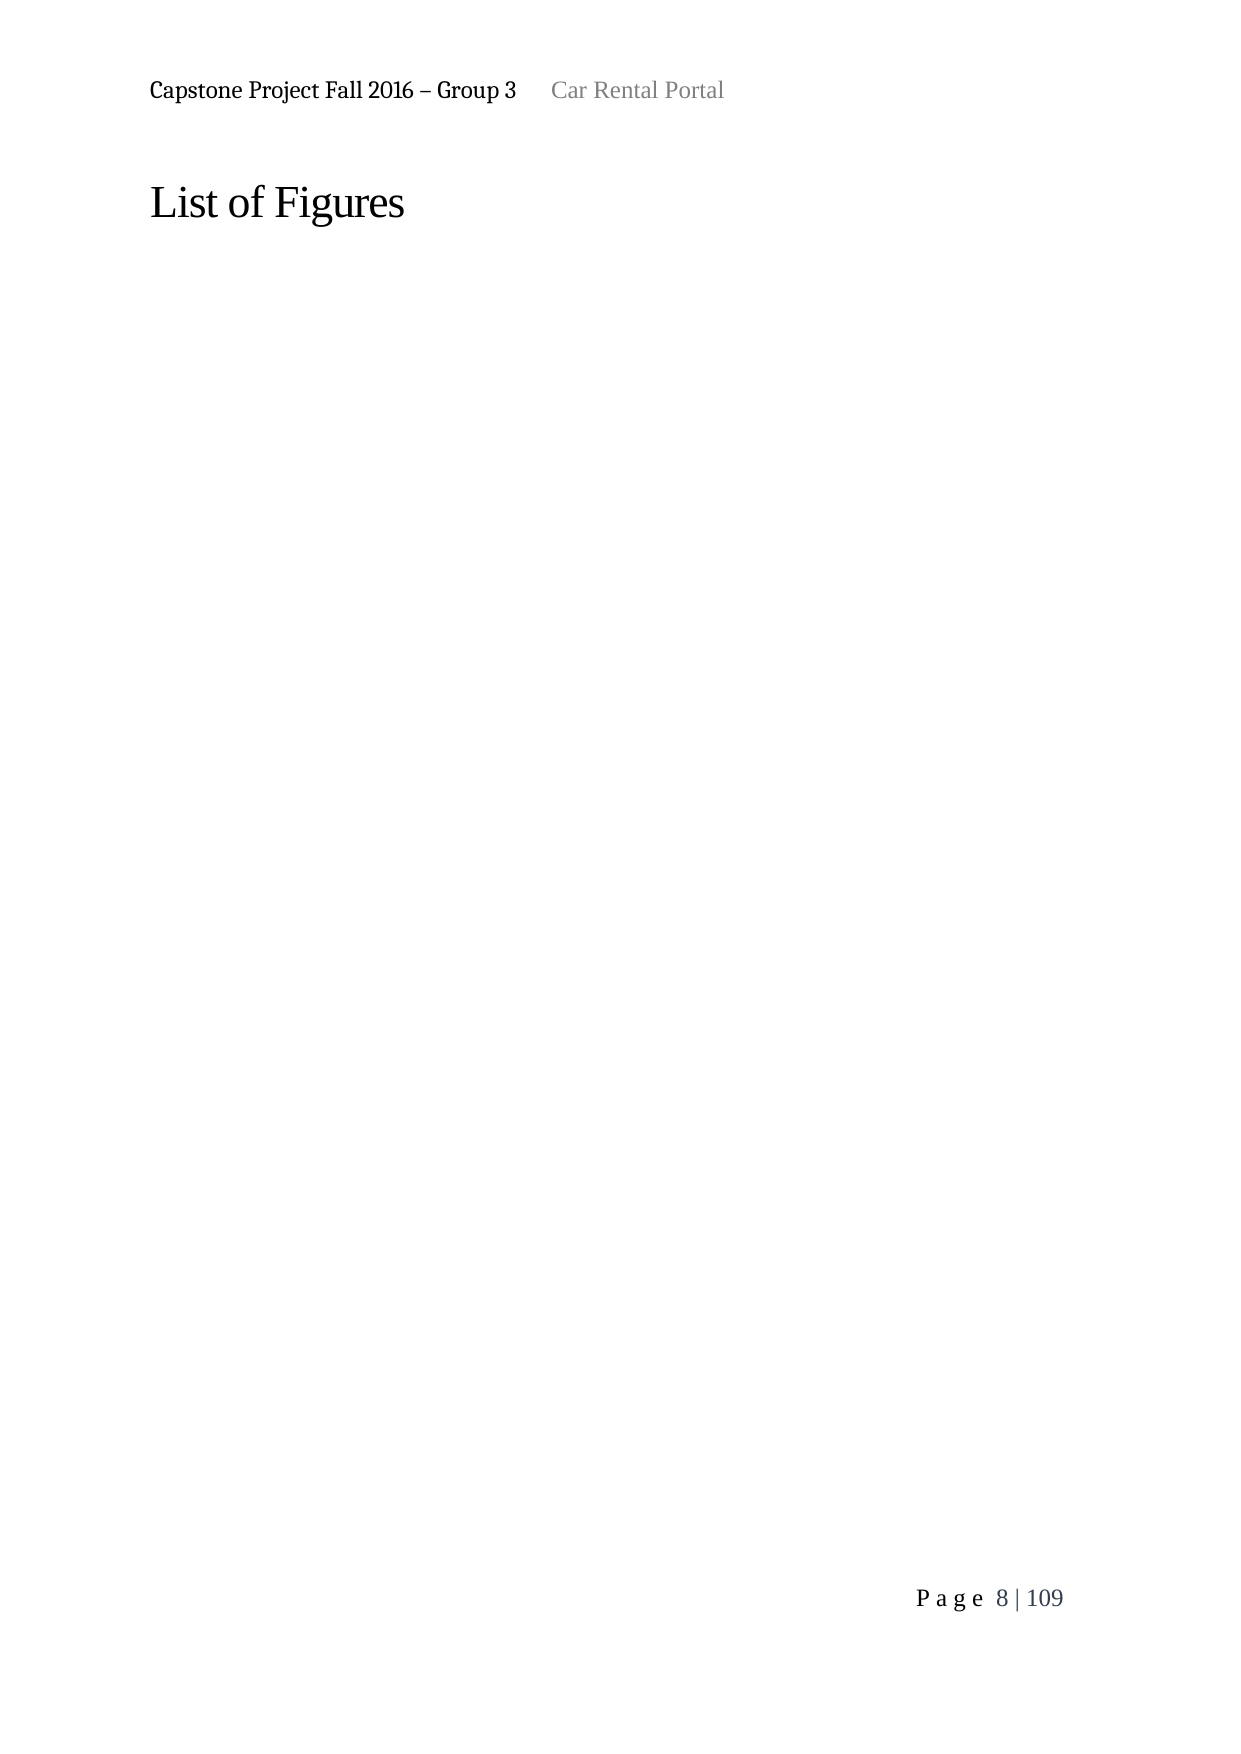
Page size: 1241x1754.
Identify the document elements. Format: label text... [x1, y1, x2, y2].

title List of Figures [150, 175, 1090, 228]
